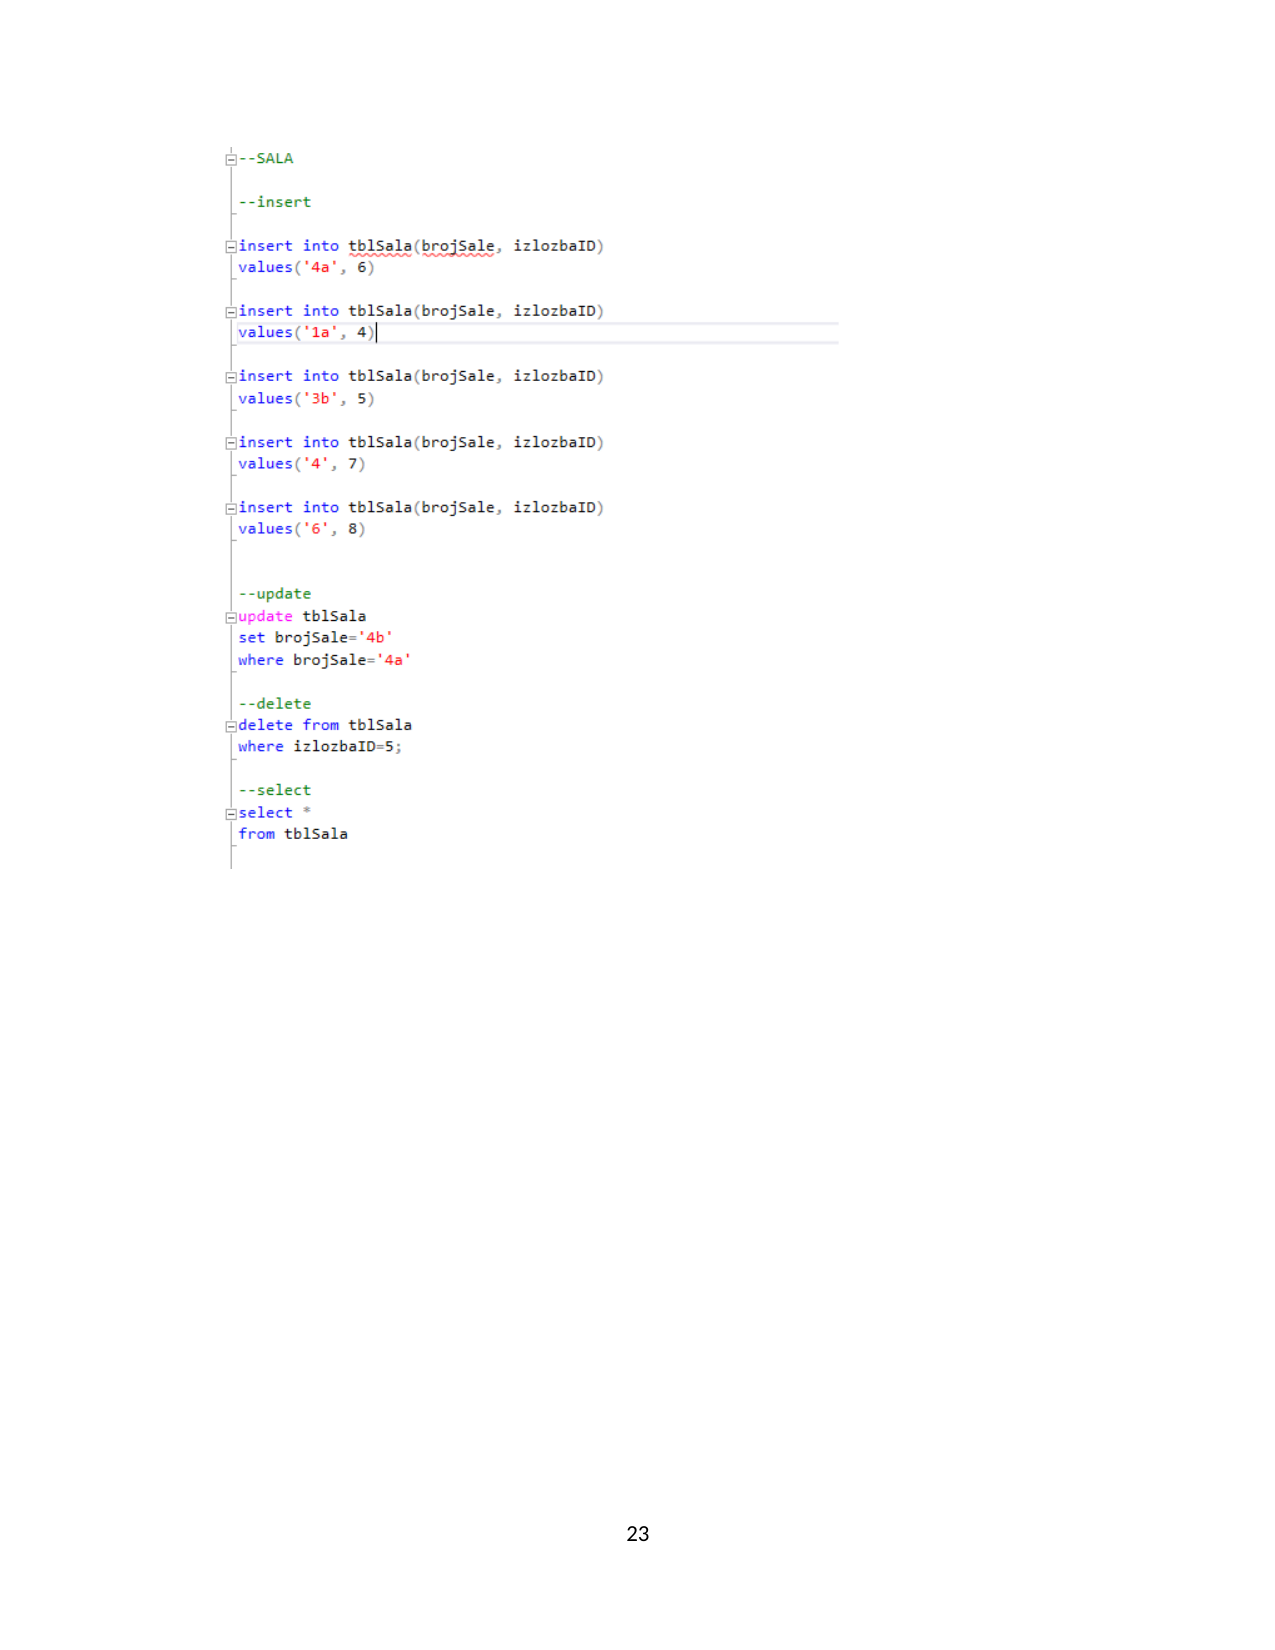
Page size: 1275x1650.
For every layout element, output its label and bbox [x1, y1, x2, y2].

picture [222, 147, 839, 869]
